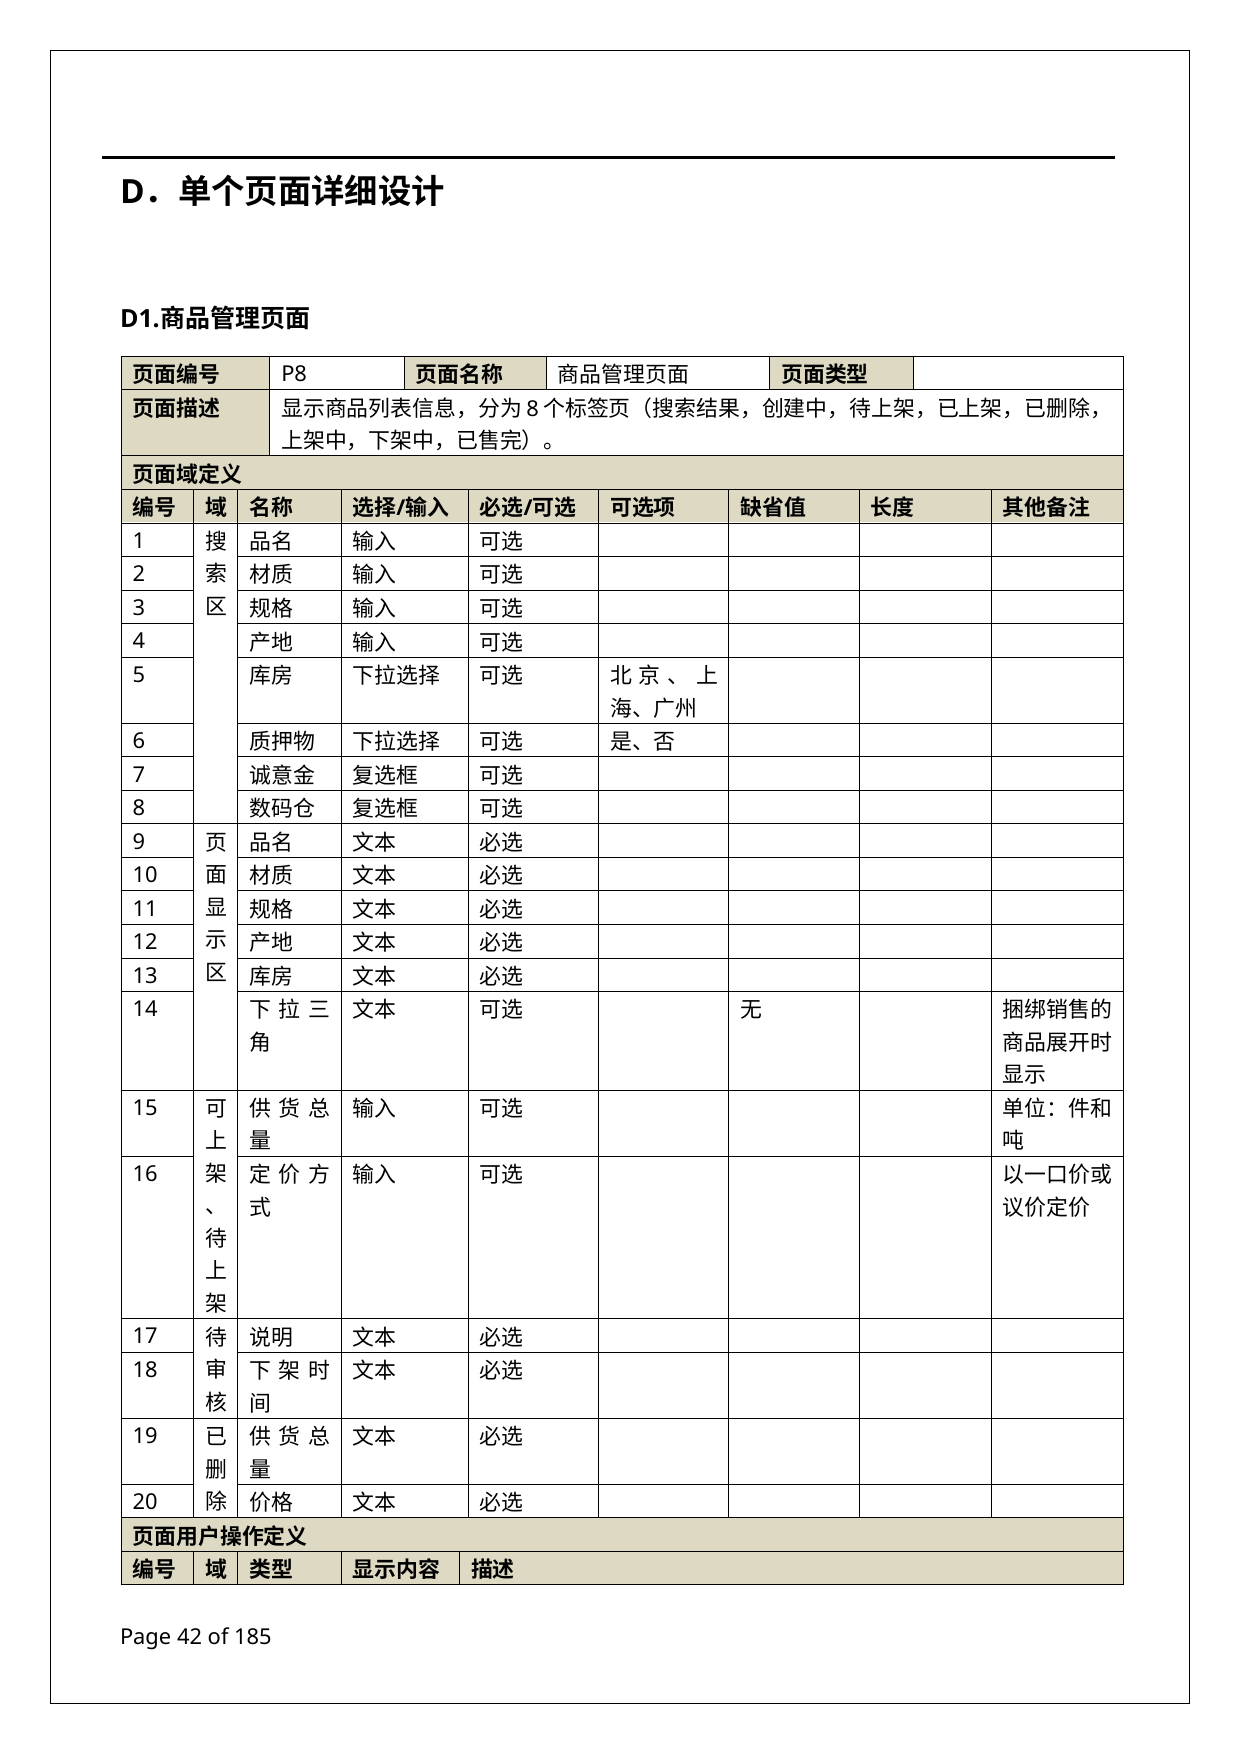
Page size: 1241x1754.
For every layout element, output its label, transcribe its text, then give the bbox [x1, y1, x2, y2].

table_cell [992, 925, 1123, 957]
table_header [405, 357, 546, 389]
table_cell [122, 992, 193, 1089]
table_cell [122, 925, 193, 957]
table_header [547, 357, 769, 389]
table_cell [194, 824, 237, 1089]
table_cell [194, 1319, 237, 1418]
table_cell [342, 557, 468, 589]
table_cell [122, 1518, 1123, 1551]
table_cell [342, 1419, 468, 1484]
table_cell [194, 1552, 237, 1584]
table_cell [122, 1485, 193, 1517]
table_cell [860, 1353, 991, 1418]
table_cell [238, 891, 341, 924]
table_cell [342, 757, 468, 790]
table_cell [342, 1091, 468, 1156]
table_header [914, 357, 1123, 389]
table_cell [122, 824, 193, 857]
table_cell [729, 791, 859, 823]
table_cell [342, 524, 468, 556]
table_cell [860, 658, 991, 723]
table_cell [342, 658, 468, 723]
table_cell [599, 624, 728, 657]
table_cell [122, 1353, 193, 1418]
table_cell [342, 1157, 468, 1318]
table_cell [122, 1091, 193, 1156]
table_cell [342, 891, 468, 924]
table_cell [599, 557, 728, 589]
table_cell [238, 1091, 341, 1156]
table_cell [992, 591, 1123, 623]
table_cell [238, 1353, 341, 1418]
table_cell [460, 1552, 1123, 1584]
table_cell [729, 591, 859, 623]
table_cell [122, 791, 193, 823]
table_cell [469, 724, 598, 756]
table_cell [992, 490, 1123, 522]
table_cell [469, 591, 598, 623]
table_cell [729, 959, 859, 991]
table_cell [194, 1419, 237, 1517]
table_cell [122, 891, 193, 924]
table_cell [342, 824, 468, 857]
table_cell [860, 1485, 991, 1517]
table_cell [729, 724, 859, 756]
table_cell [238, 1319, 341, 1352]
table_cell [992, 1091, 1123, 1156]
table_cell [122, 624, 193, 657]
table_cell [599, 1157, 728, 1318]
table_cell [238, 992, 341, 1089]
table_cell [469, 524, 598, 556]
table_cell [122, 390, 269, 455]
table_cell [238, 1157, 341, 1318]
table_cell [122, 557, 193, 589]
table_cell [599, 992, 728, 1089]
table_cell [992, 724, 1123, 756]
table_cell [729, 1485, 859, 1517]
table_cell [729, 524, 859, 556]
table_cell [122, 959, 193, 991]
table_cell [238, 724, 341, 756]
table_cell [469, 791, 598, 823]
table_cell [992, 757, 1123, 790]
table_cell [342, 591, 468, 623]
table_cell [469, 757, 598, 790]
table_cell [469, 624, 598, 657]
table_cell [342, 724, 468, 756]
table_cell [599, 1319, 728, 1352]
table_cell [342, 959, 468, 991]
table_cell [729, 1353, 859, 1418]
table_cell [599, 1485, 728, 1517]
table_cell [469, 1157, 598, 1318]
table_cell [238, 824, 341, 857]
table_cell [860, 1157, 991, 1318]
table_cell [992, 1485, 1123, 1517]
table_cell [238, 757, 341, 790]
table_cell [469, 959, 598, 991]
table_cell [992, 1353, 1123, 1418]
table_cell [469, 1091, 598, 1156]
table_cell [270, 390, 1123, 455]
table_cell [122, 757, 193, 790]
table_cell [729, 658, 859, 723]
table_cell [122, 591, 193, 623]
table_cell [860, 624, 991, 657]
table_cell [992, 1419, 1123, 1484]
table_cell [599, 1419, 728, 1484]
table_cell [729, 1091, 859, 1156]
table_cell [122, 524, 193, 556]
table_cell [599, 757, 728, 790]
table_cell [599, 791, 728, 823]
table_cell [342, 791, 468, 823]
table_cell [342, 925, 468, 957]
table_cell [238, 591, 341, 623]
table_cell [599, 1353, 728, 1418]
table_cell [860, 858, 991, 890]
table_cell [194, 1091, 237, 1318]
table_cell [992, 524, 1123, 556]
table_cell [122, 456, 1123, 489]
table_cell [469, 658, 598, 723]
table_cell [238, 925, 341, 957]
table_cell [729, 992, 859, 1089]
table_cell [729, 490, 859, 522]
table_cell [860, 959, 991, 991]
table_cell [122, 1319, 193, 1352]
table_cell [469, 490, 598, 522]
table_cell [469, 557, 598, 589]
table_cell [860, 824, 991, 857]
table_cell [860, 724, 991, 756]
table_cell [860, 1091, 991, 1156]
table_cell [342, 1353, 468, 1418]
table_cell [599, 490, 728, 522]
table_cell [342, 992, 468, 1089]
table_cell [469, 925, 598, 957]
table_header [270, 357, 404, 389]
subtitle D1.商品管理页面 [120, 284, 1120, 349]
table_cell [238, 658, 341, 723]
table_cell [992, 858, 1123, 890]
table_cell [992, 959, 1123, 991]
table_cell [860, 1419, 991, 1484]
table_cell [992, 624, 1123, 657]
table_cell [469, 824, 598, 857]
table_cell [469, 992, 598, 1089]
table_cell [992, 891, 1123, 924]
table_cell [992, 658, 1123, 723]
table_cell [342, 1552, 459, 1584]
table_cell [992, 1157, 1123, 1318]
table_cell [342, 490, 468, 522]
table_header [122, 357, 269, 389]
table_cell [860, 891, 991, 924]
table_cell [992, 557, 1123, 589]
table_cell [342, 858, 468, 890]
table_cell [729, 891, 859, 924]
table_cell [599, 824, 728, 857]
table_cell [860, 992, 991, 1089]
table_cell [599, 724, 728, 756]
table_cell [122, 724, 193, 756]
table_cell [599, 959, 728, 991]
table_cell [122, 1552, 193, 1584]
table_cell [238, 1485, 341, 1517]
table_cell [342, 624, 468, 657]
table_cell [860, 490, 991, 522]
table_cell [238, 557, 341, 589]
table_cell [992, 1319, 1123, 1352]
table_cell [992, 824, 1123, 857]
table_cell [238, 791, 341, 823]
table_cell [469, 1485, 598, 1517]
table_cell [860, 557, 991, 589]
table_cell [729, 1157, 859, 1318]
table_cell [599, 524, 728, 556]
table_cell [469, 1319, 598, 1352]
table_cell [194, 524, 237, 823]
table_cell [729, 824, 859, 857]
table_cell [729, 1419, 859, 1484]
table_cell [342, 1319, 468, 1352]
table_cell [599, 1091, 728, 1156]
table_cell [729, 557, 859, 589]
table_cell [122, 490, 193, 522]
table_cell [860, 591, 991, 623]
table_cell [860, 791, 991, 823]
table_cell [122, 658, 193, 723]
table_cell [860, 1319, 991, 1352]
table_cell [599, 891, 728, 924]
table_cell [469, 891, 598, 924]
subtitle D．单个页面详细设计 [120, 157, 1120, 222]
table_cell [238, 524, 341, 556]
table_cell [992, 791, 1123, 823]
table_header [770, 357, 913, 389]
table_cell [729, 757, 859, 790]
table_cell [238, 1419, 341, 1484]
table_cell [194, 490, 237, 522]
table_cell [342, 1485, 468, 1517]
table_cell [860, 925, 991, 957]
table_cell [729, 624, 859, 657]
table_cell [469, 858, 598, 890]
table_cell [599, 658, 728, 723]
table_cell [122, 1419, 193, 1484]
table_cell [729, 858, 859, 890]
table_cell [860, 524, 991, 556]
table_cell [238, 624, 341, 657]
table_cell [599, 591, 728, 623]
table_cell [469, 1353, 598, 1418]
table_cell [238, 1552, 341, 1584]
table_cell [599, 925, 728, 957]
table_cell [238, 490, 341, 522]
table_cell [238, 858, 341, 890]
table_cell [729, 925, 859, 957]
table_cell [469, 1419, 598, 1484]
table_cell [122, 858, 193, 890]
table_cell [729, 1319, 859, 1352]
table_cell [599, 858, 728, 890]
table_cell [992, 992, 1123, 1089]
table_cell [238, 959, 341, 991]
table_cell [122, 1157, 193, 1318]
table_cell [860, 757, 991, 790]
